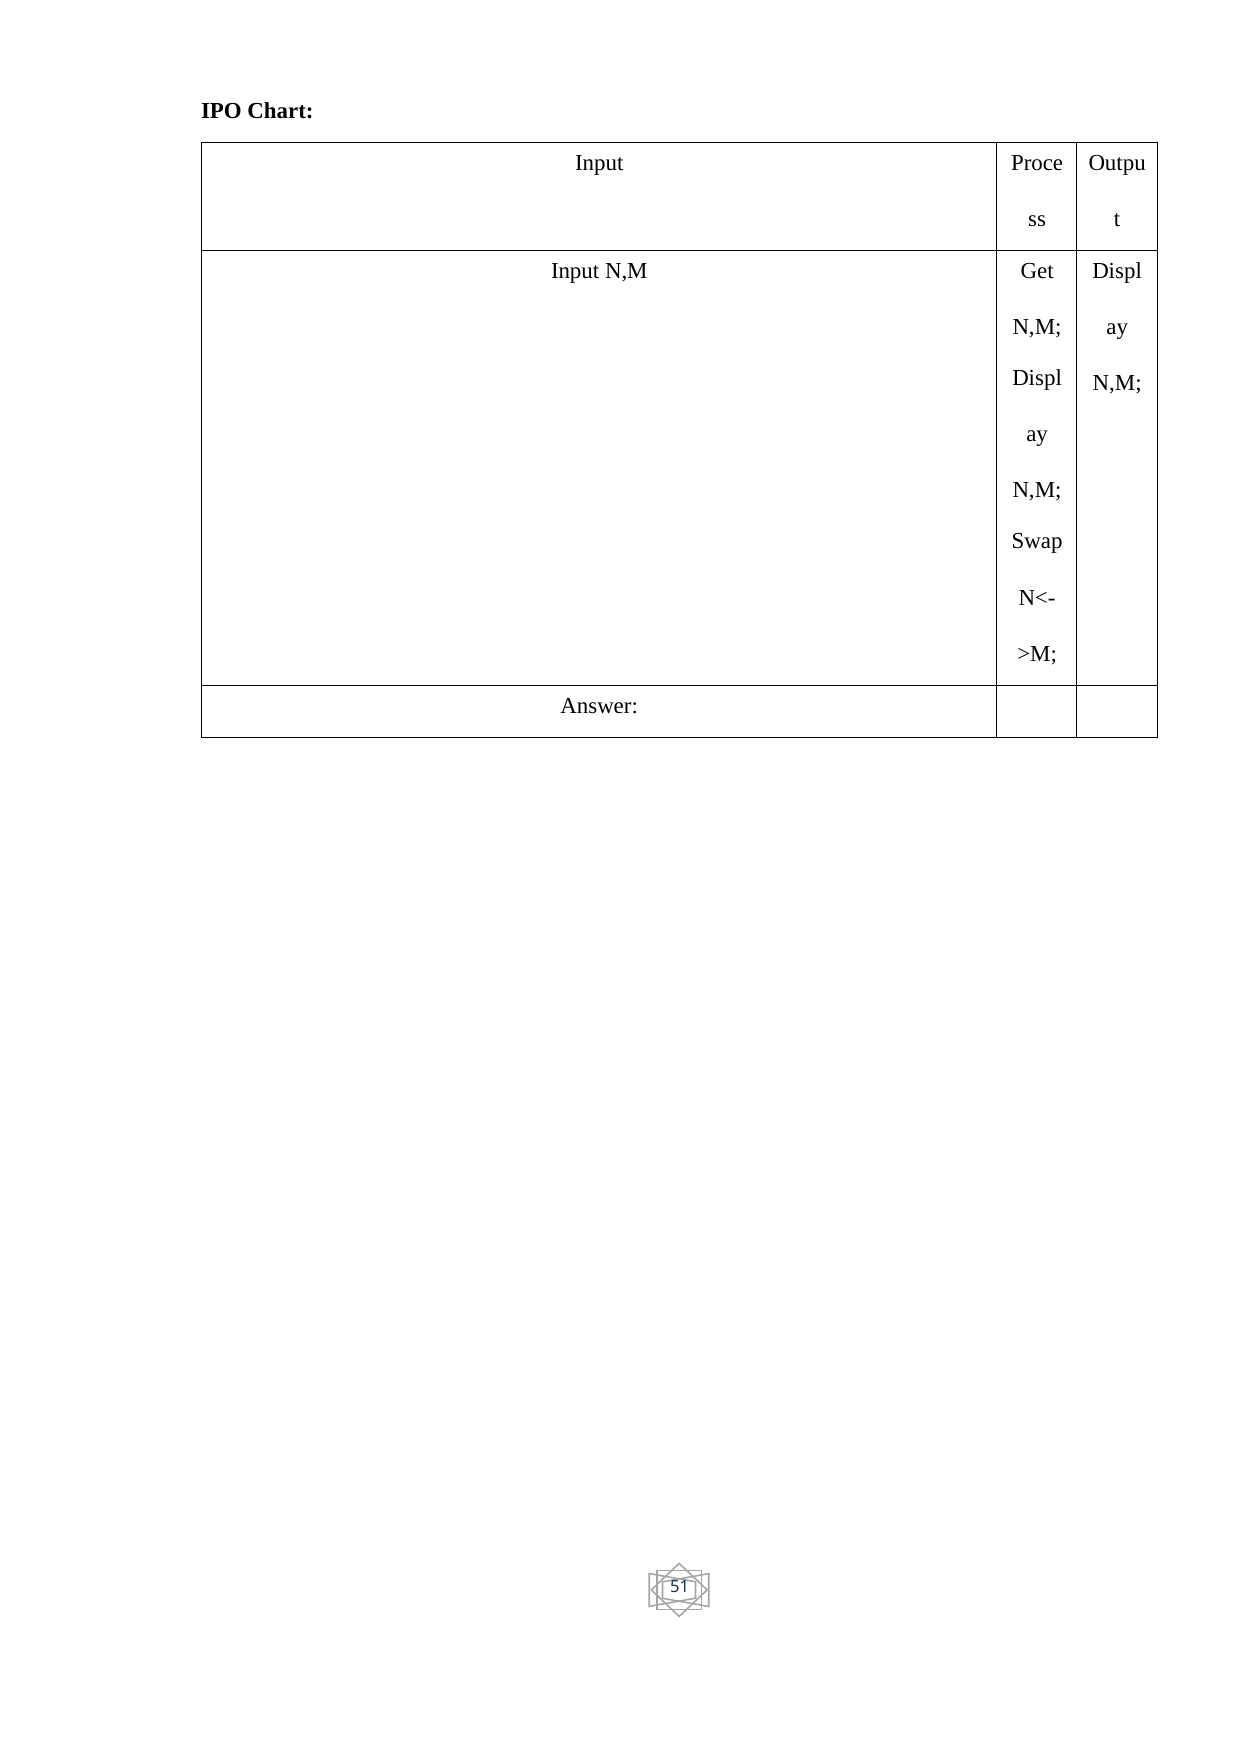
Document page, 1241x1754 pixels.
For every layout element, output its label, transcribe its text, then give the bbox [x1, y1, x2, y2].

table_cell Answer: [202, 686, 996, 737]
table_header Output [1077, 143, 1157, 250]
table_cell [1077, 686, 1157, 737]
text IPO Chart: [201, 91, 1157, 129]
table_cell Display N,M; [1077, 251, 1157, 685]
table_cell Input N,M [202, 251, 996, 685]
table_header Process [997, 143, 1076, 250]
table_cell Get N,M; Display N,M; Swap N<->M; [997, 251, 1076, 685]
table_cell [997, 686, 1076, 737]
table_header Input [202, 143, 996, 250]
